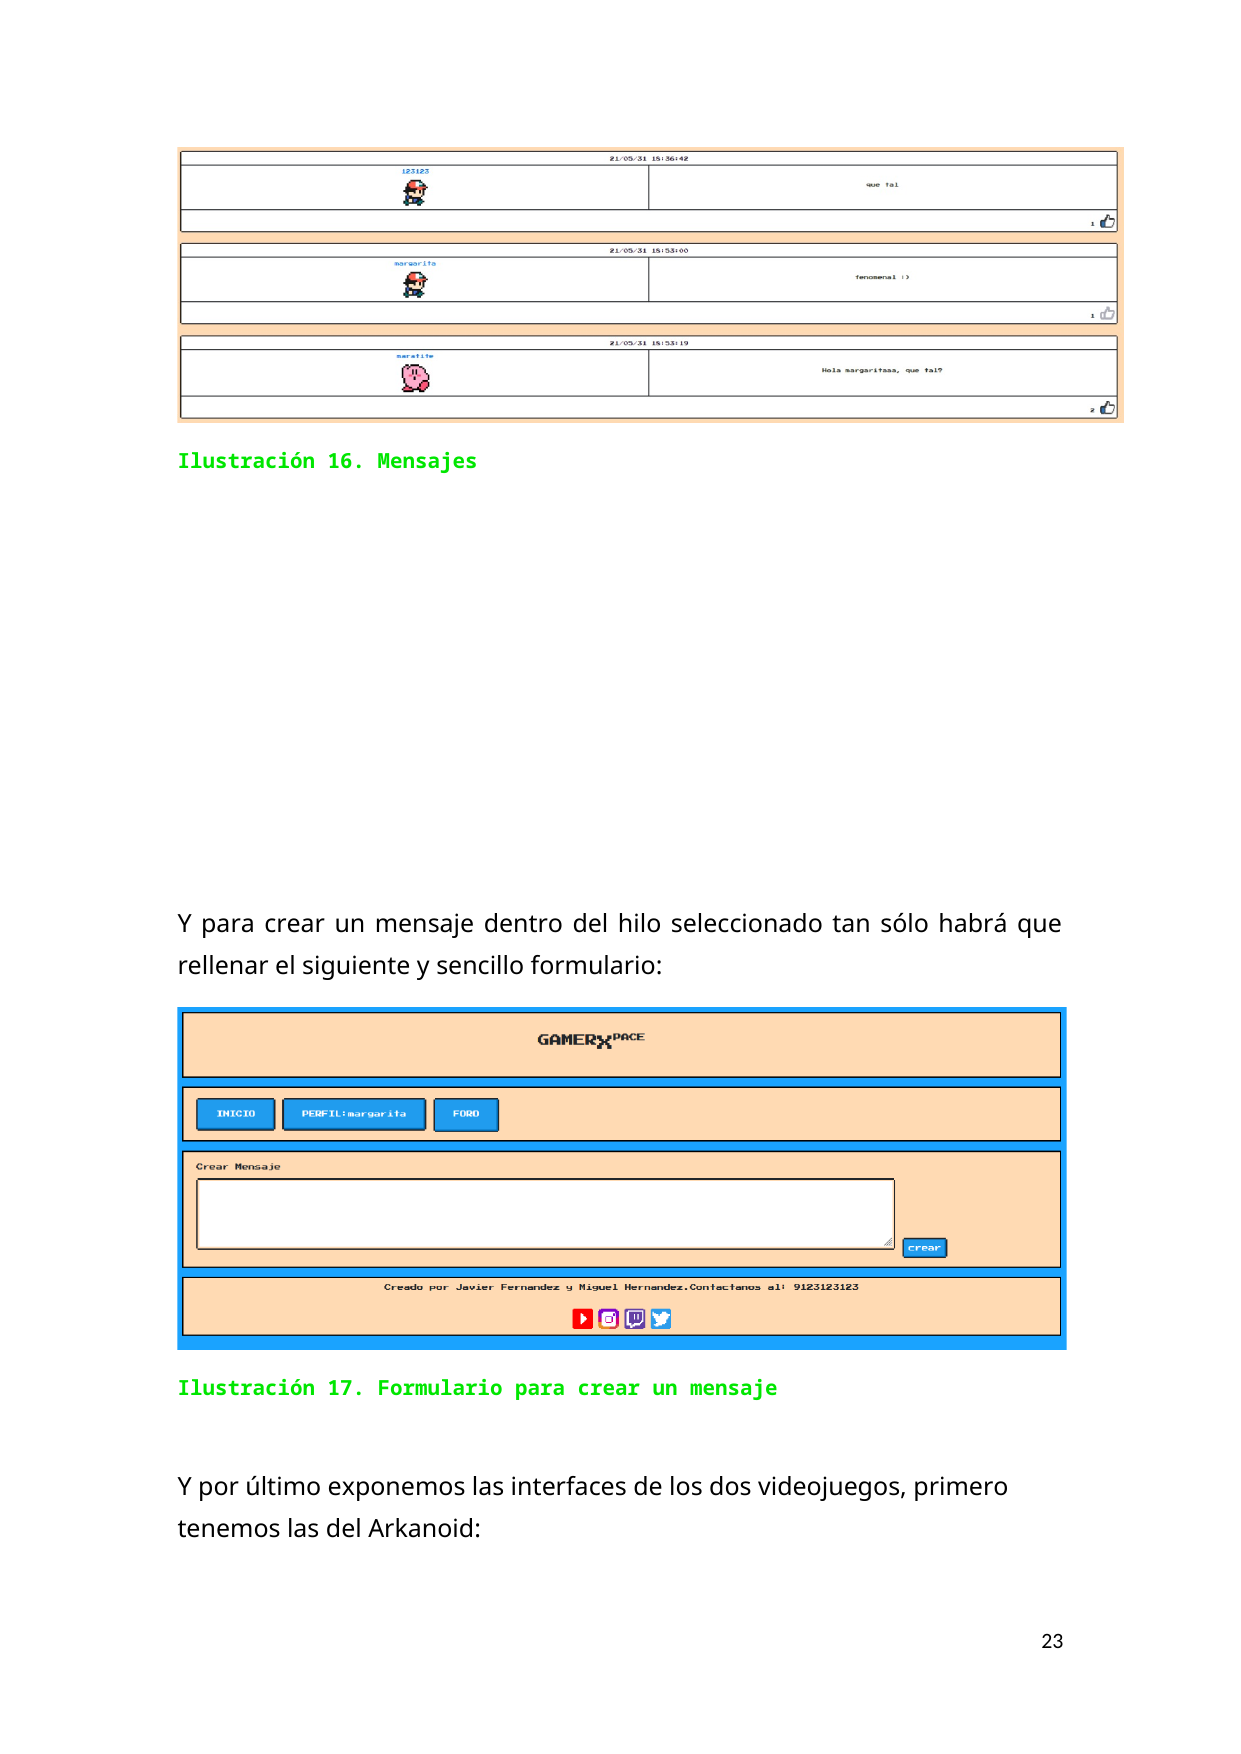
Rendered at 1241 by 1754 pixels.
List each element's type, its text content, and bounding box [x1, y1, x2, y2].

picture [177, 147, 1124, 423]
picture [177, 1007, 1067, 1350]
text Y por último exponemos las interfaces de los dos videojuegos, primero tenemos las del Arkanoid: [177, 1468, 1063, 1545]
text Y para crear un mensaje dentro del hilo seleccionado tan sólo habrá que rellenar el siguiente y sencillo formulario: [177, 905, 1063, 982]
text Ilustración 17. Formulario para crear un mensaje [177, 1373, 1063, 1401]
text Ilustración 16. Mensajes [177, 446, 1063, 474]
